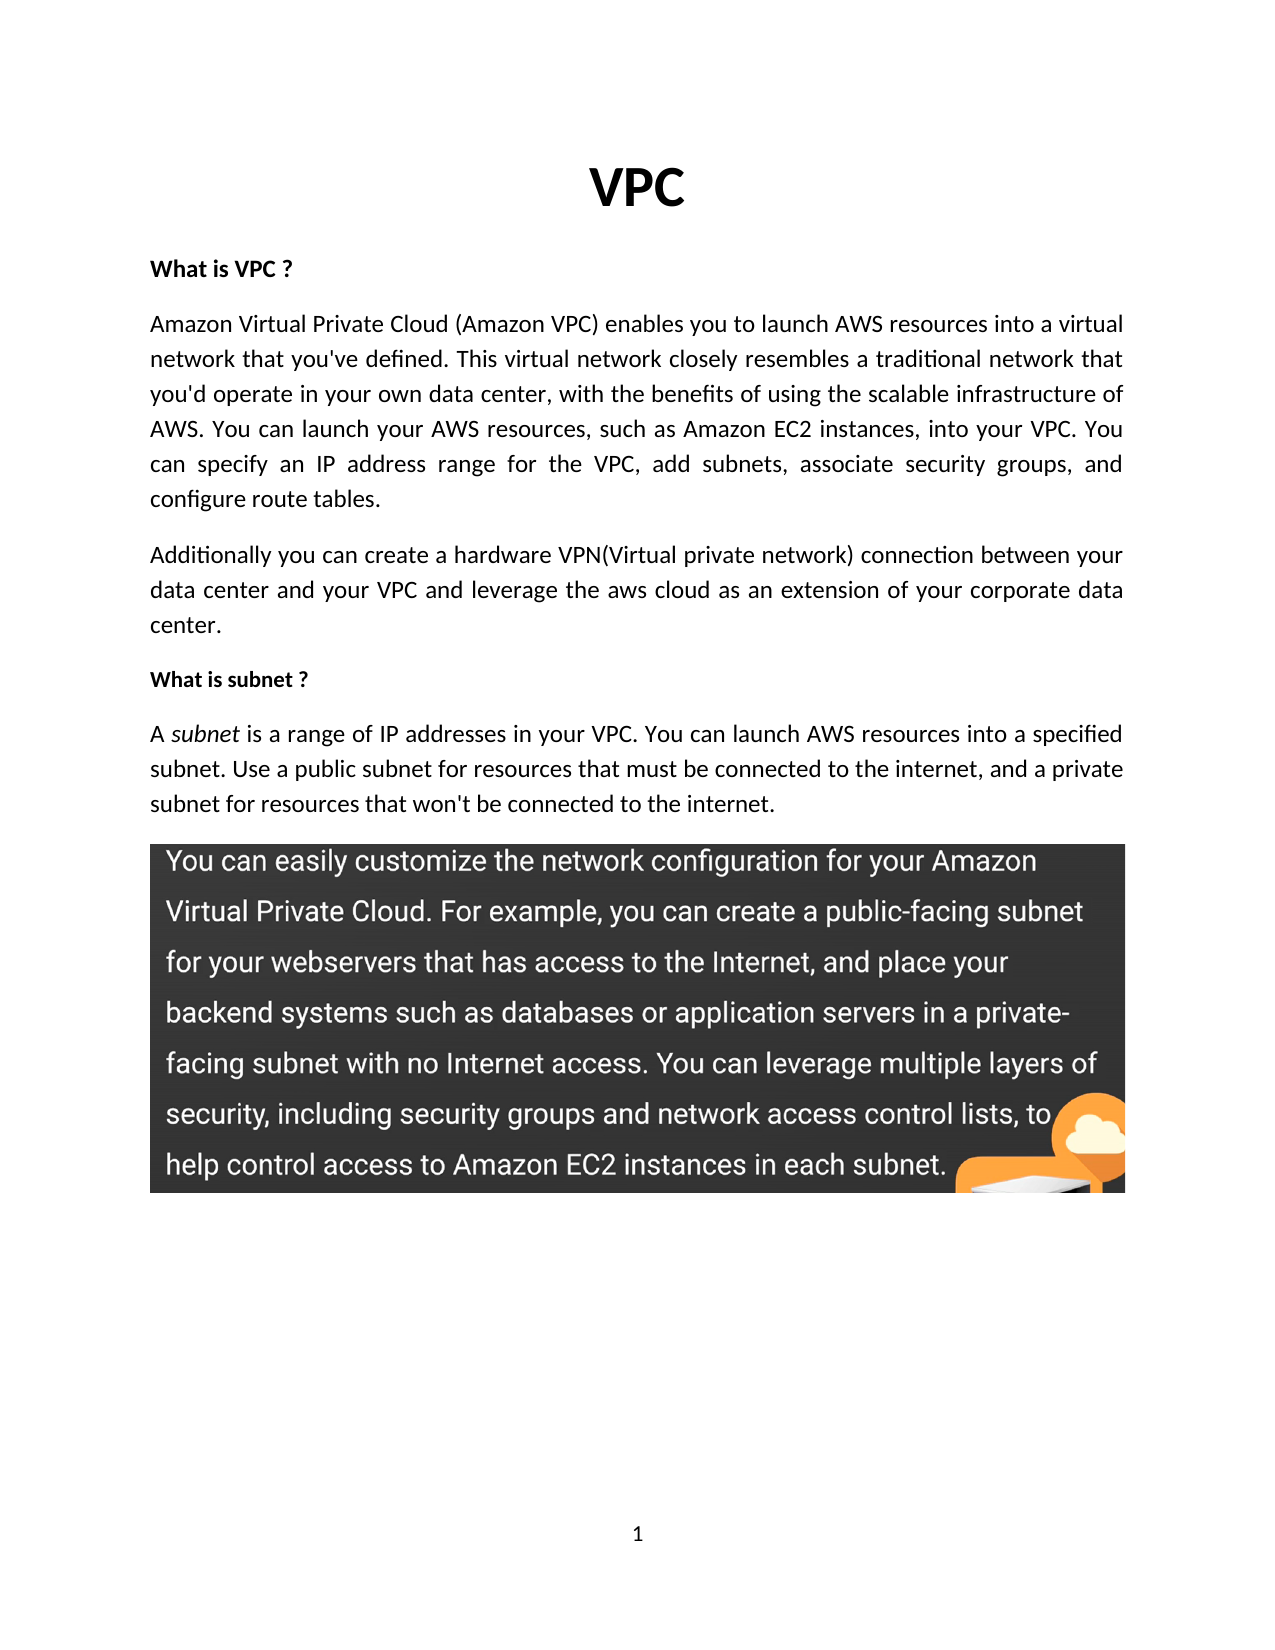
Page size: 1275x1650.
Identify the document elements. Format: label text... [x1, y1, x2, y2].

text What is VPC ? [150, 253, 1125, 283]
text A subnet is a range of IP addresses in your VPC. You can launch AWS resources into a specified subnet. Use a public subnet for resources that must be connected to the internet, and a private subnet for resources that won't be connected to the internet. [150, 718, 1125, 819]
text Amazon Virtual Private Cloud (Amazon VPC) enables you to launch AWS resources into a virtual network that you've defined. This virtual network closely resembles a traditional network that you'd operate in your own data center, with the benefits of using the scalable infrastructure of AWS. You can launch your AWS resources, such as Amazon EC2 instances, into your VPC. You can specify an IP address range for the VPC, add subnets, associate security groups, and configure route tables. [150, 308, 1125, 514]
picture [150, 844, 1125, 1193]
text What is subnet ? [150, 665, 1125, 693]
text Additionally you can create a hardware VPN(Virtual private network) connection between your data center and your VPC and leverage the aws cloud as an extension of your corporate data center. [150, 539, 1125, 640]
text VPC [150, 150, 1125, 221]
